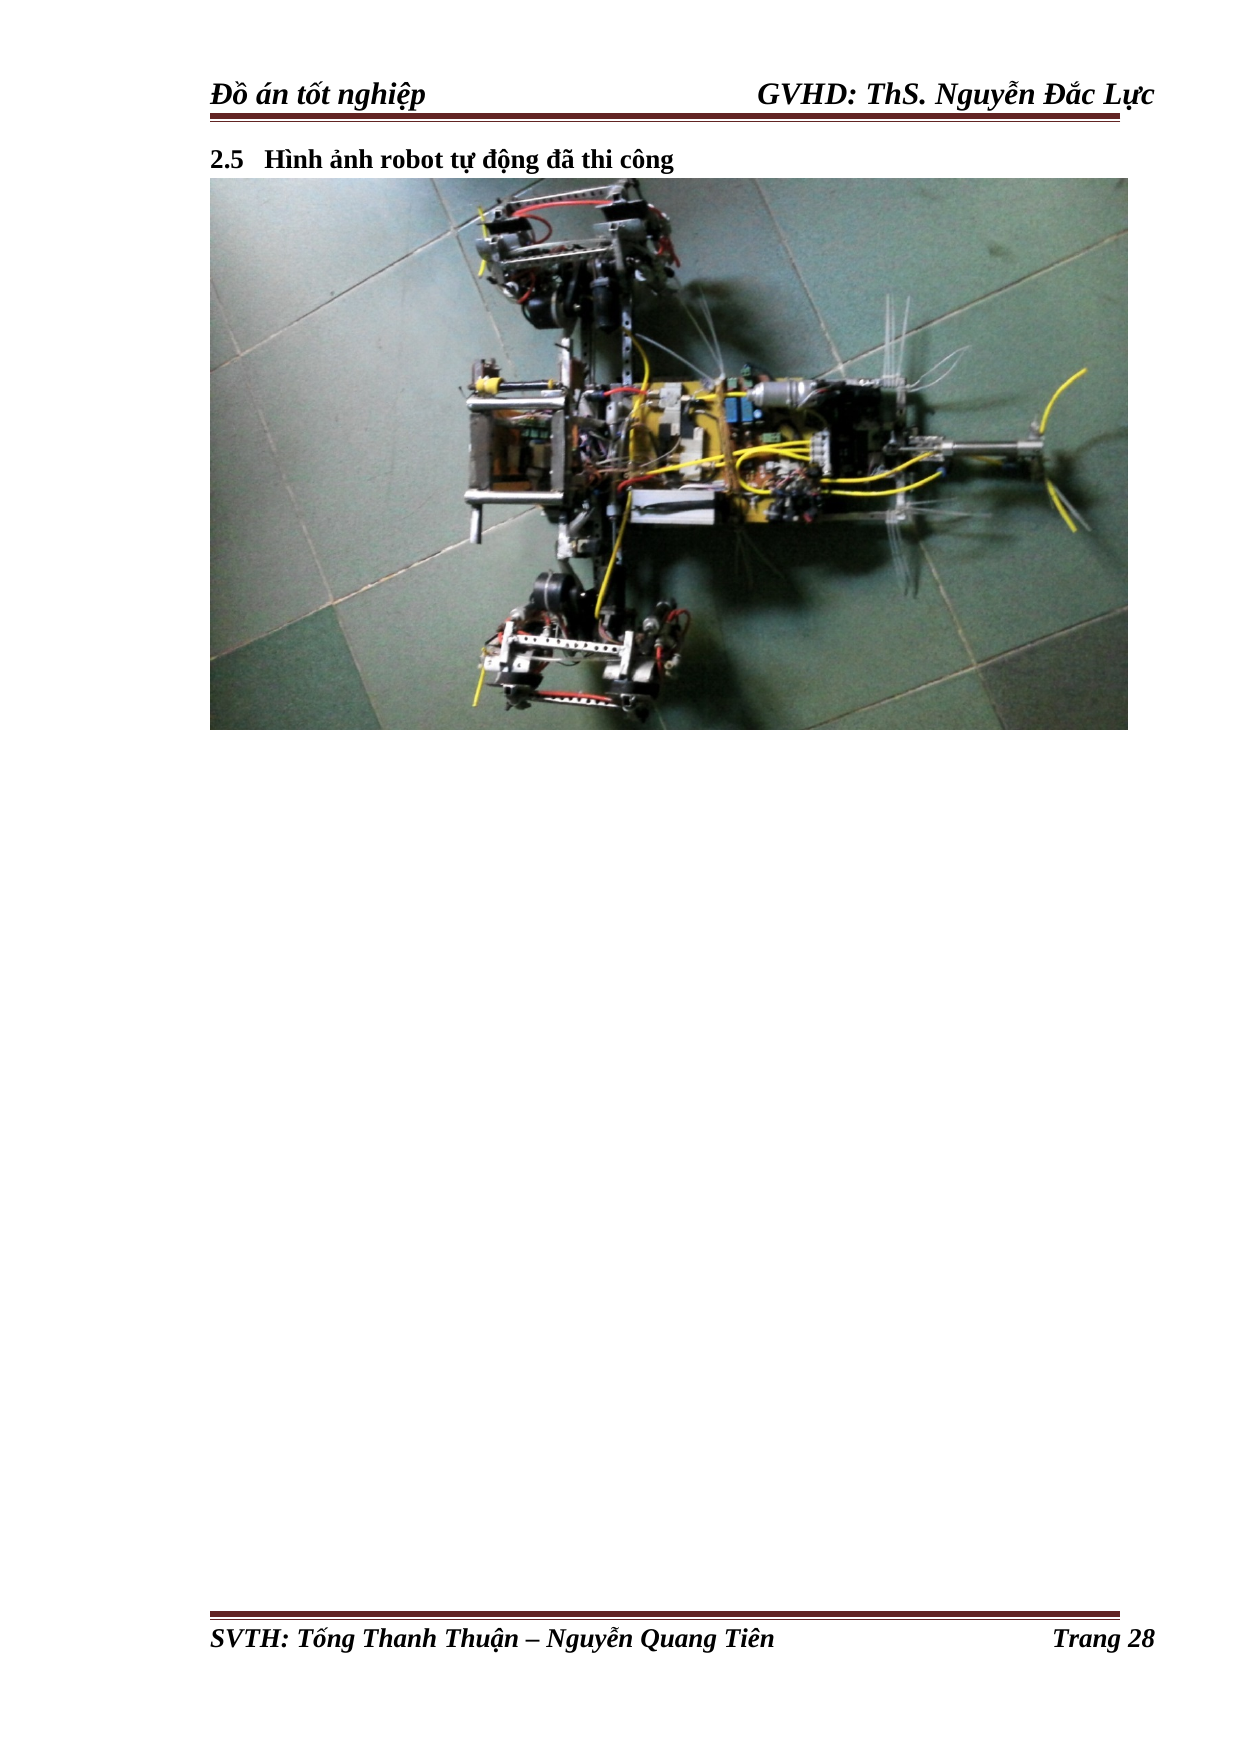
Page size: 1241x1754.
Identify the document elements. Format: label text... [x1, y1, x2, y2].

subtitle 2.5 Hình ảnh robot tự động đã thi công [210, 143, 1120, 174]
picture [210, 178, 1128, 730]
